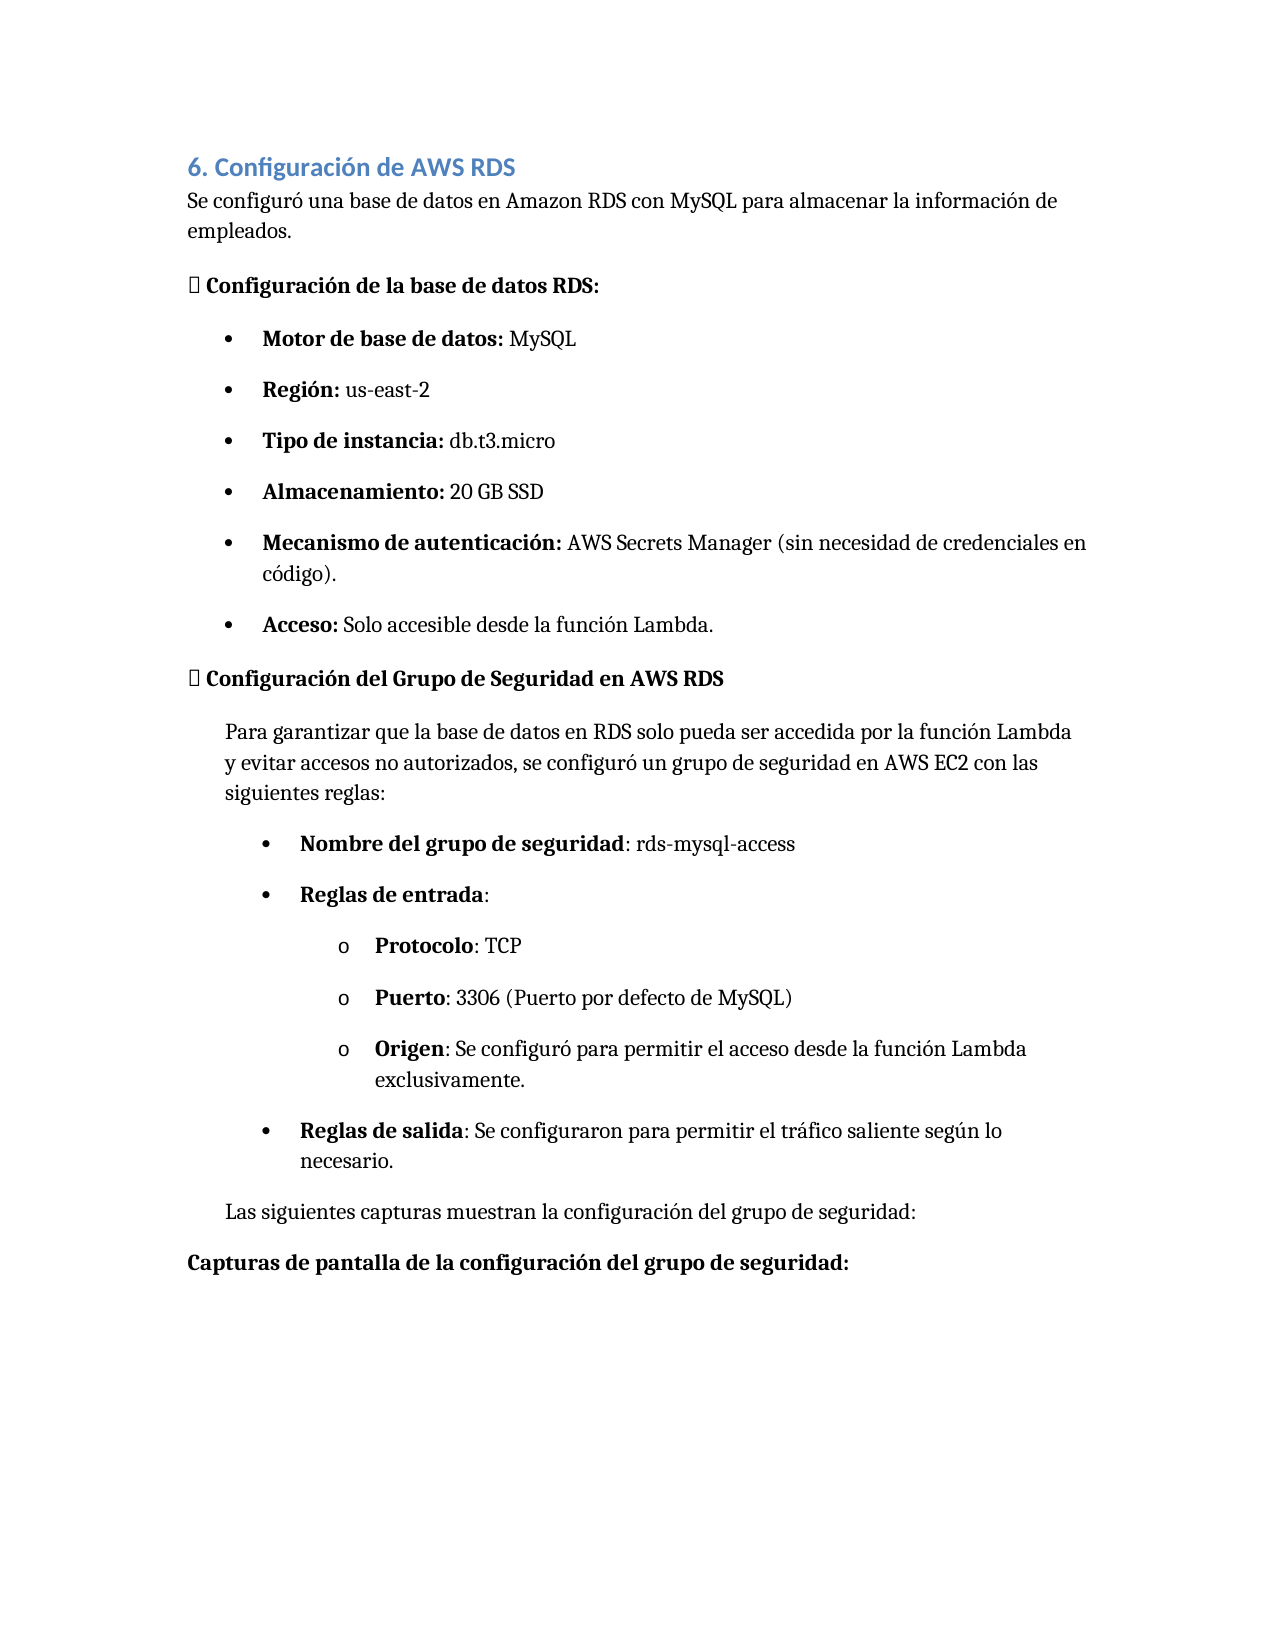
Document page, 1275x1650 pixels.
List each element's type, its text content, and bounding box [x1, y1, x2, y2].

text Las siguientes capturas muestran la configuración del grupo de seguridad: [225, 1199, 1087, 1225]
list Nombre del grupo de seguridad: rds-mysql-access [262, 831, 1087, 857]
text Para garantizar que la base de datos en RDS solo pueda ser accedida por la función Lambda y evitar accesos no autorizados, se configuró un grupo de seguridad en AWS EC2 con las siguientes reglas: [225, 719, 1087, 806]
list Mecanismo de autenticación: AWS Secrets Manager (sin necesidad de credenciales en código). [225, 530, 1087, 587]
list Reglas de entrada: [262, 882, 1087, 908]
list Motor de base de datos: MySQL [225, 326, 1087, 352]
list Reglas de salida: Se configuraron para permitir el tráfico saliente según lo necesario. [262, 1118, 1087, 1174]
list Almacenamiento: 20 GB SSD [225, 479, 1087, 505]
list Región: us-east-2 [225, 377, 1087, 403]
text 🔹 Configuración del Grupo de Seguridad en AWS RDS [187, 662, 1087, 694]
list Origen: Se configuró para permitir el acceso desde la función Lambda exclusivamente. [337, 1036, 1087, 1093]
text 🔹 Configuración de la base de datos RDS: [187, 269, 1087, 300]
list Acceso: Solo accesible desde la función Lambda. [225, 611, 1087, 638]
list Protocolo: TCP [337, 933, 1087, 959]
list Puerto: 3306 (Puerto por defecto de MySQL) [337, 984, 1087, 1011]
subtitle 6. Configuración de AWS RDS [187, 150, 1087, 183]
text Se configuró una base de datos en Amazon RDS con MySQL para almacenar la información de empleados. [187, 188, 1087, 244]
text Capturas de pantalla de la configuración del grupo de seguridad: [187, 1250, 1087, 1276]
list Tipo de instancia: db.t3.micro [225, 428, 1087, 454]
